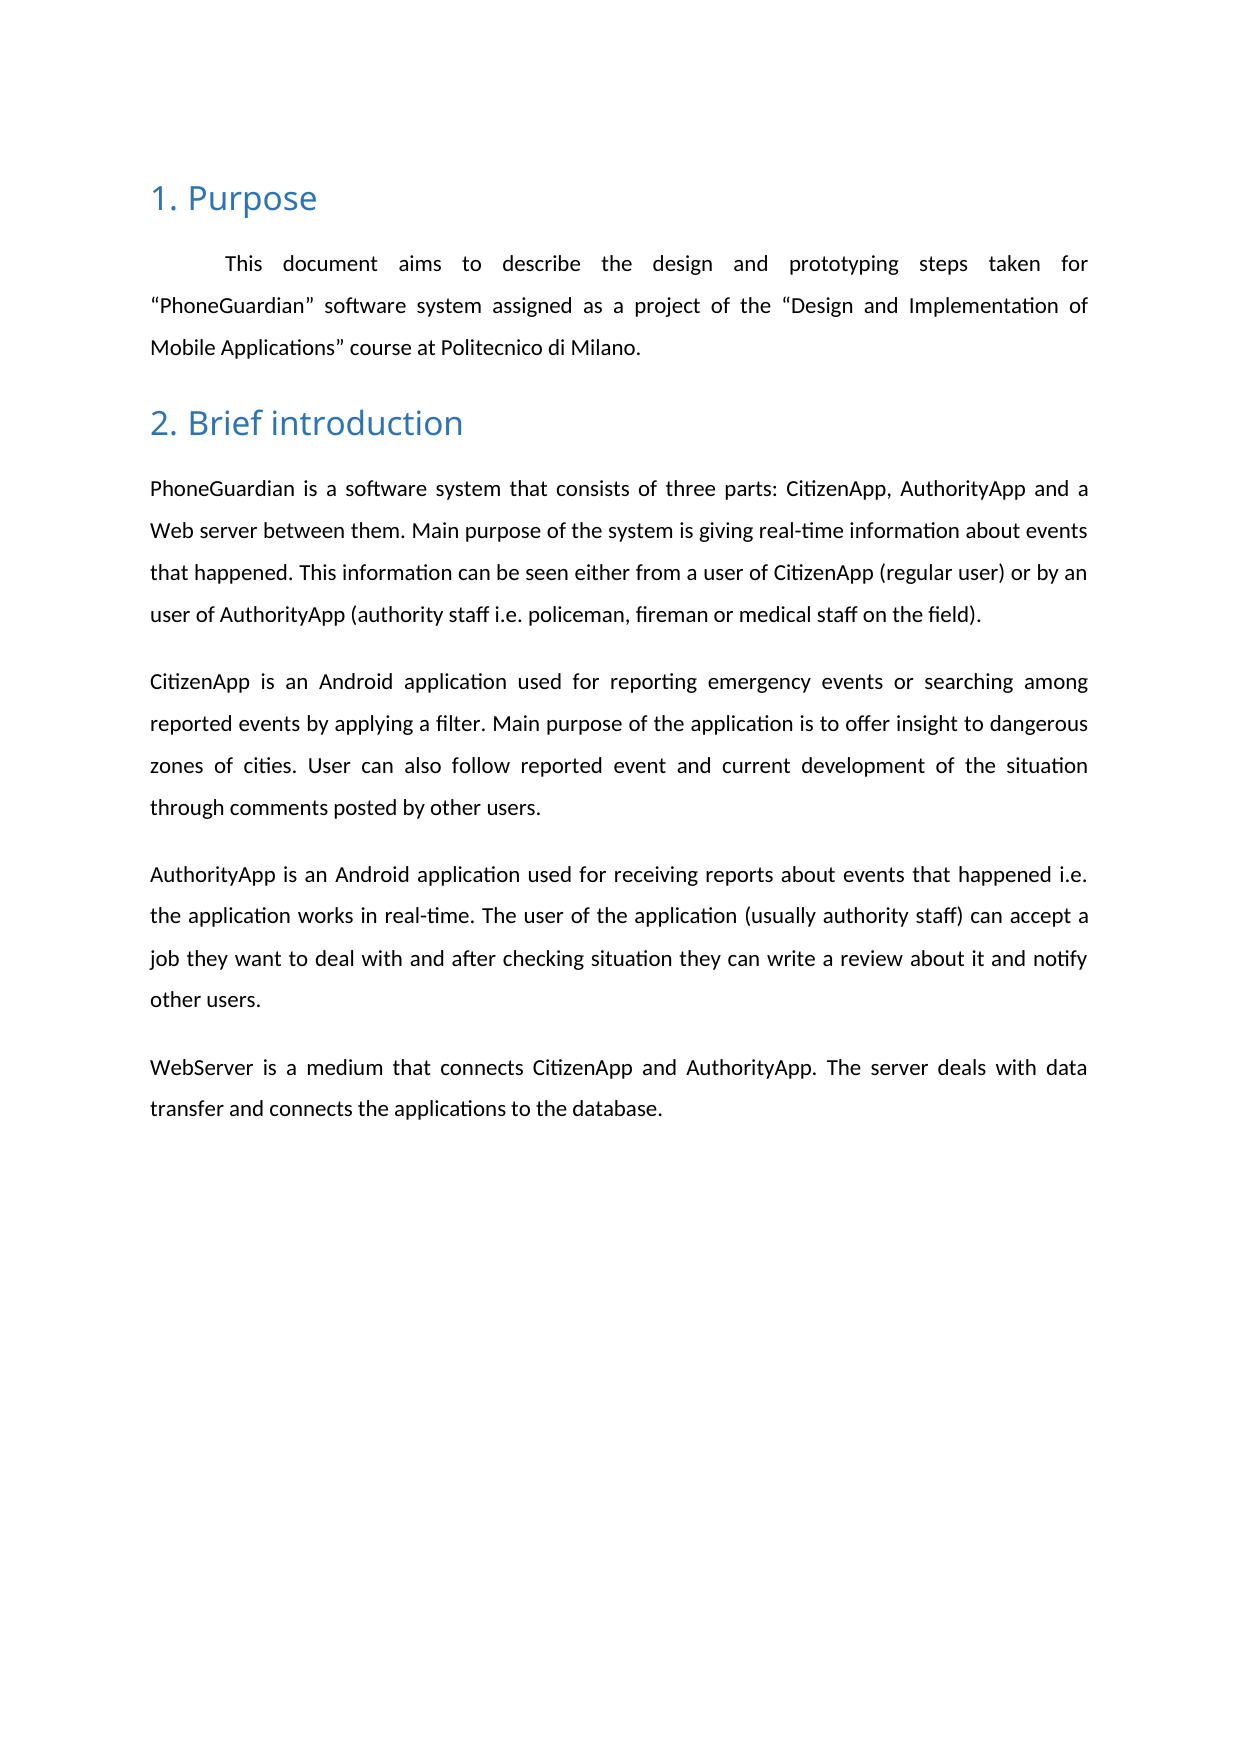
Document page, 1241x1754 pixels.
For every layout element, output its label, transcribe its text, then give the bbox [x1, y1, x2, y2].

subtitle Purpose [150, 175, 1090, 220]
text WebServer is a medium that connects CitizenApp and AuthorityApp. The server deals with data transfer and connects the applications to the database. [150, 1053, 1090, 1123]
text PhoneGuardian is a software system that consists of three parts: CitizenApp, AuthorityApp and a Web server between them. Main purpose of the system is giving real-time information about events that happened. This information can be seen either from a user of CitizenApp (regular user) or by an user of AuthorityApp (authority staff i.e. policeman, fireman or medical staff on the field). [150, 474, 1090, 628]
text CitizenApp is an Android application used for reporting emergency events or searching among reported events by applying a filter. Main purpose of the application is to offer insight to dangerous zones of cities. User can also follow reported event and current development of the situation through comments posted by other users. [150, 667, 1090, 821]
subtitle Brief introduction [150, 400, 1090, 445]
text This document aims to describe the design and prototyping steps taken for “PhoneGuardian” software system assigned as a project of the “Design and Implementation of Mobile Applications” course at Politecnico di Milano. [150, 249, 1090, 361]
text AuthorityApp is an Android application used for receiving reports about events that happened i.e. the application works in real-time. The user of the application (usually authority staff) can accept a job they want to deal with and after checking situation they can write a review about it and notify other users. [150, 860, 1090, 1014]
